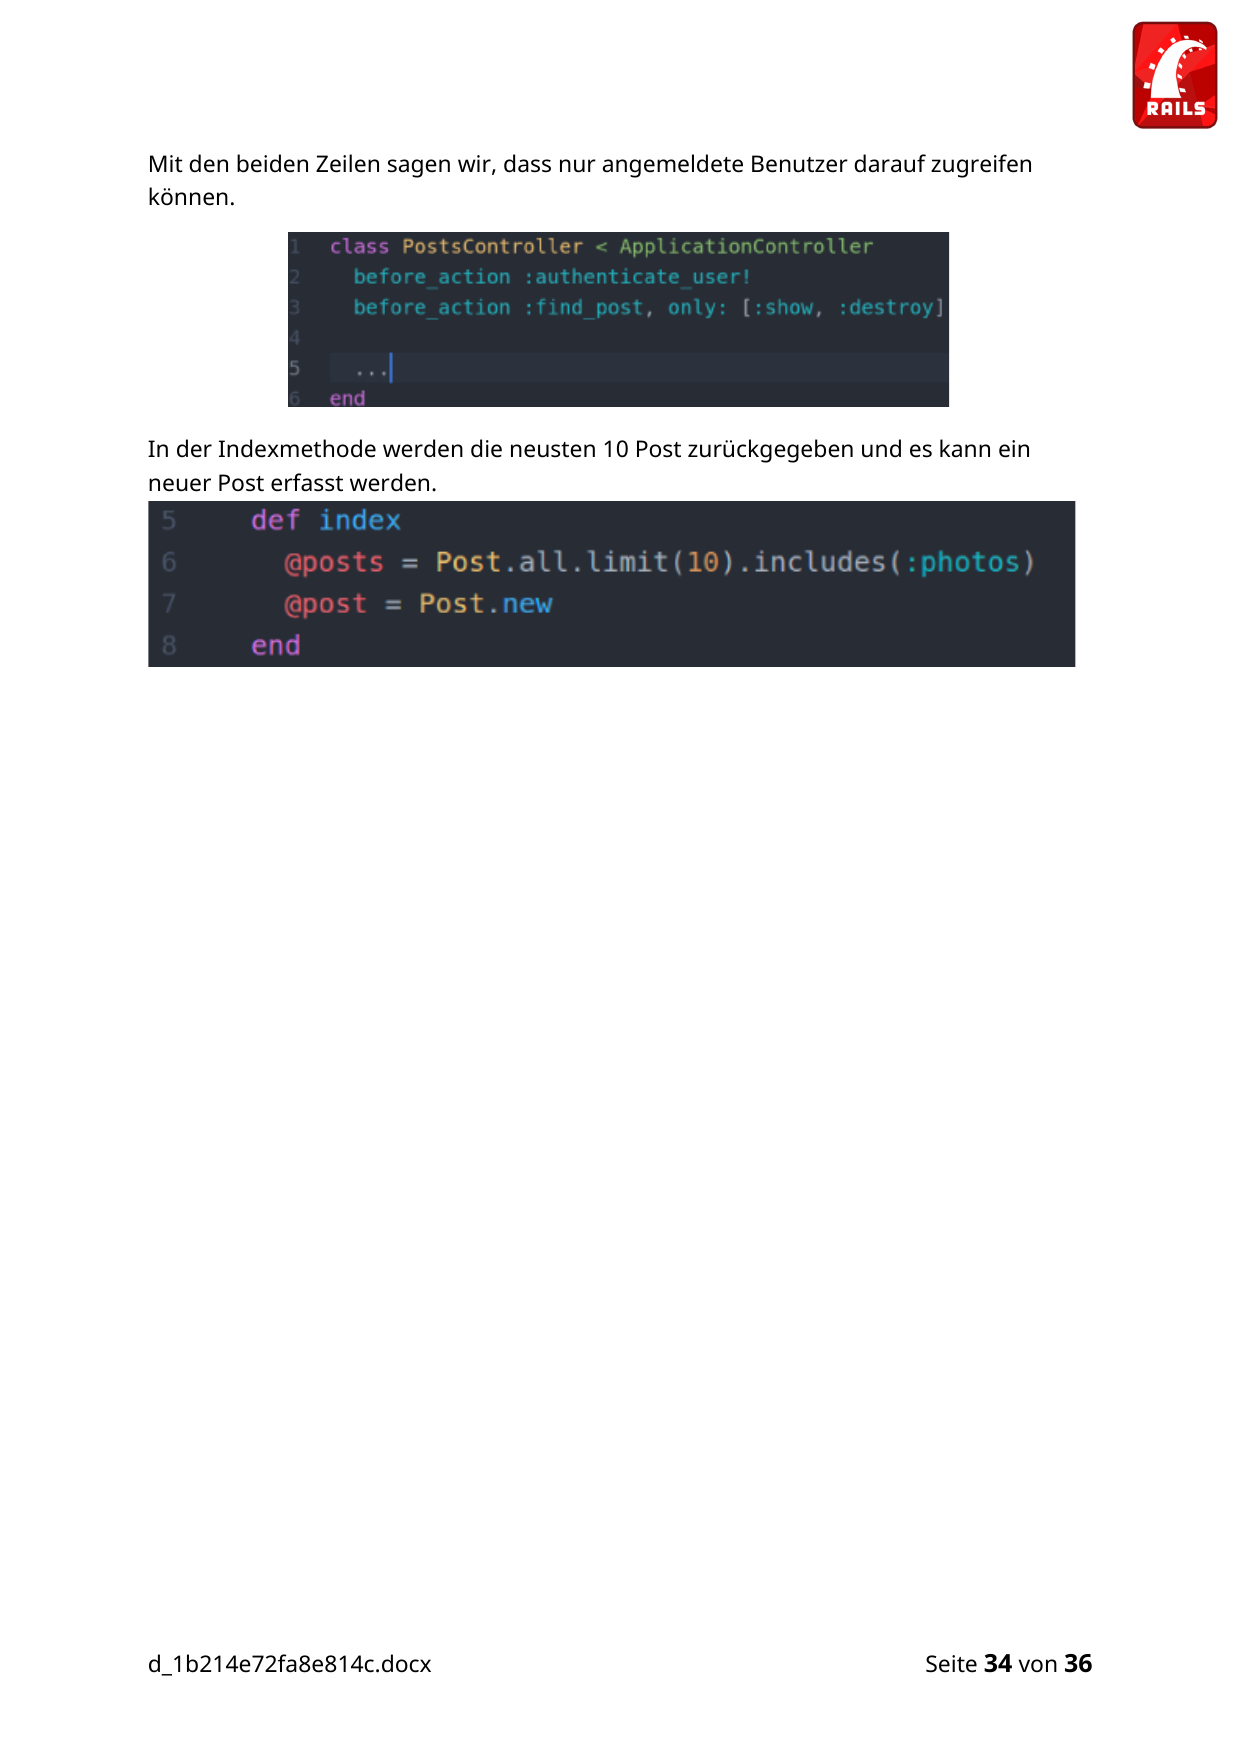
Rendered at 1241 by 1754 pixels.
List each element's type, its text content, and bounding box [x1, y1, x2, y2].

text Mit den beiden Zeilen sagen wir, dass nur angemeldete Benutzer darauf zugreifen können. [148, 148, 1093, 213]
picture [1125, 13, 1223, 133]
picture [147, 501, 1075, 667]
text In der Indexmethode werden die neusten 10 Post zurückgegeben und es kann ein neuer Post erfasst werden. [148, 433, 1093, 498]
picture [288, 232, 950, 407]
